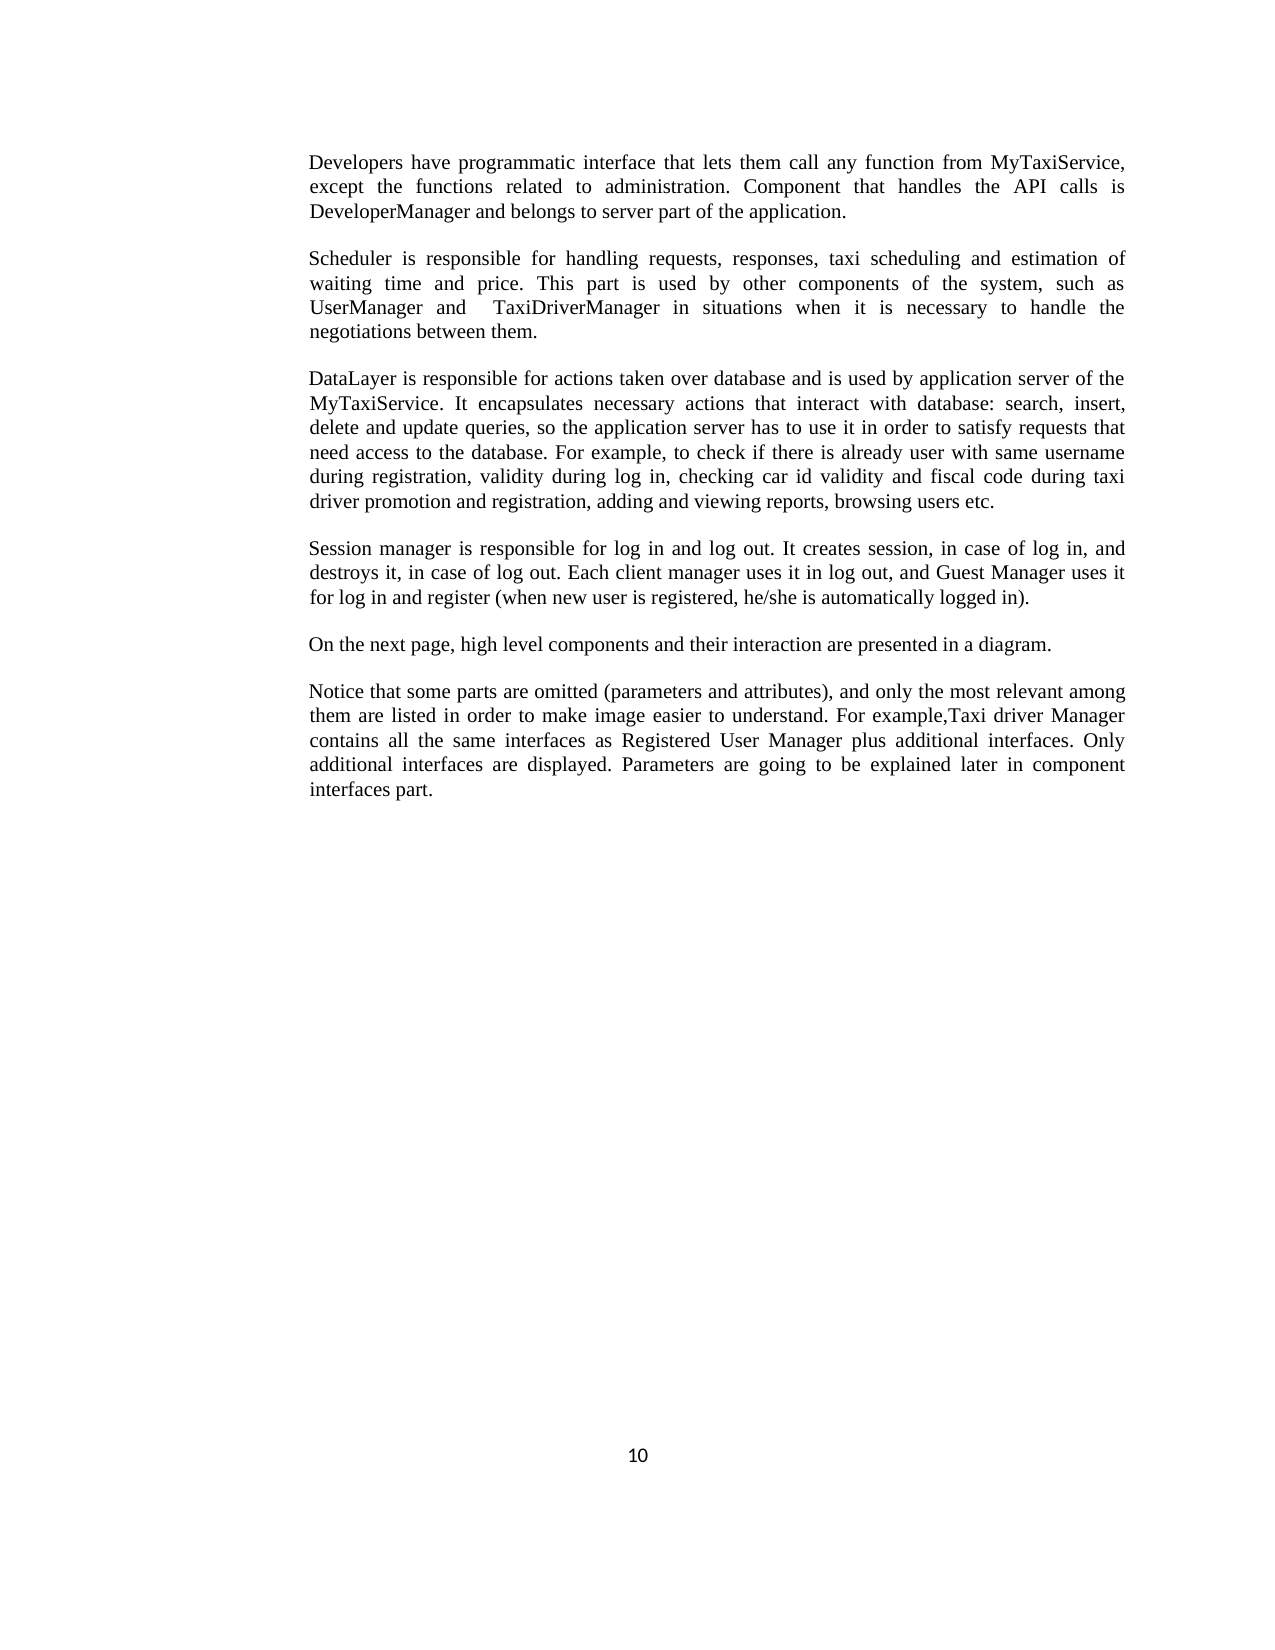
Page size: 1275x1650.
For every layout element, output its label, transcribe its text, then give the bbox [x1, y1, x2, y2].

text Session manager is responsible for log in and log out. It creates session, in case of log in, and destroys it, in case of log out. Each client manager uses it in log out, and Guest Manager uses it for log in and register (when new user is registered, he/she is automatically logged in). [308, 536, 1127, 609]
text DataLayer is responsible for actions taken over database and is used by application server of the MyTaxiService. It encapsulates necessary actions that interact with database: search, insert, delete and update queries, so the application server has to use it in order to satisfy requests that need access to the database. For example, to check if there is already user with same username during registration, validity during log in, checking car id validity and fiscal code during taxi driver promotion and registration, adding and viewing reports, browsing users etc. [308, 366, 1127, 513]
text Developers have programmatic interface that lets them call any function from MyTaxiService, except the functions related to administration. Component that handles the API calls is DeveloperManager and belongs to server part of the application. [308, 150, 1127, 223]
text Notice that some parts are omitted (parameters and attributes), and only the most relevant among them are listed in order to make image easier to understand. For example,Taxi driver Manager contains all the same interfaces as Registered User Manager plus additional interfaces. Only additional interfaces are displayed. Parameters are going to be explained later in component interfaces part. [308, 679, 1127, 801]
text On the next page, high level components and their interaction are presented in a diagram. [308, 632, 1127, 656]
text Scheduler is responsible for handling requests, responses, taxi scheduling and estimation of waiting time and price. This part is used by other components of the system, such as UserManager and TaxiDriverManager in situations when it is necessary to handle the negotiations between them. [308, 246, 1127, 343]
